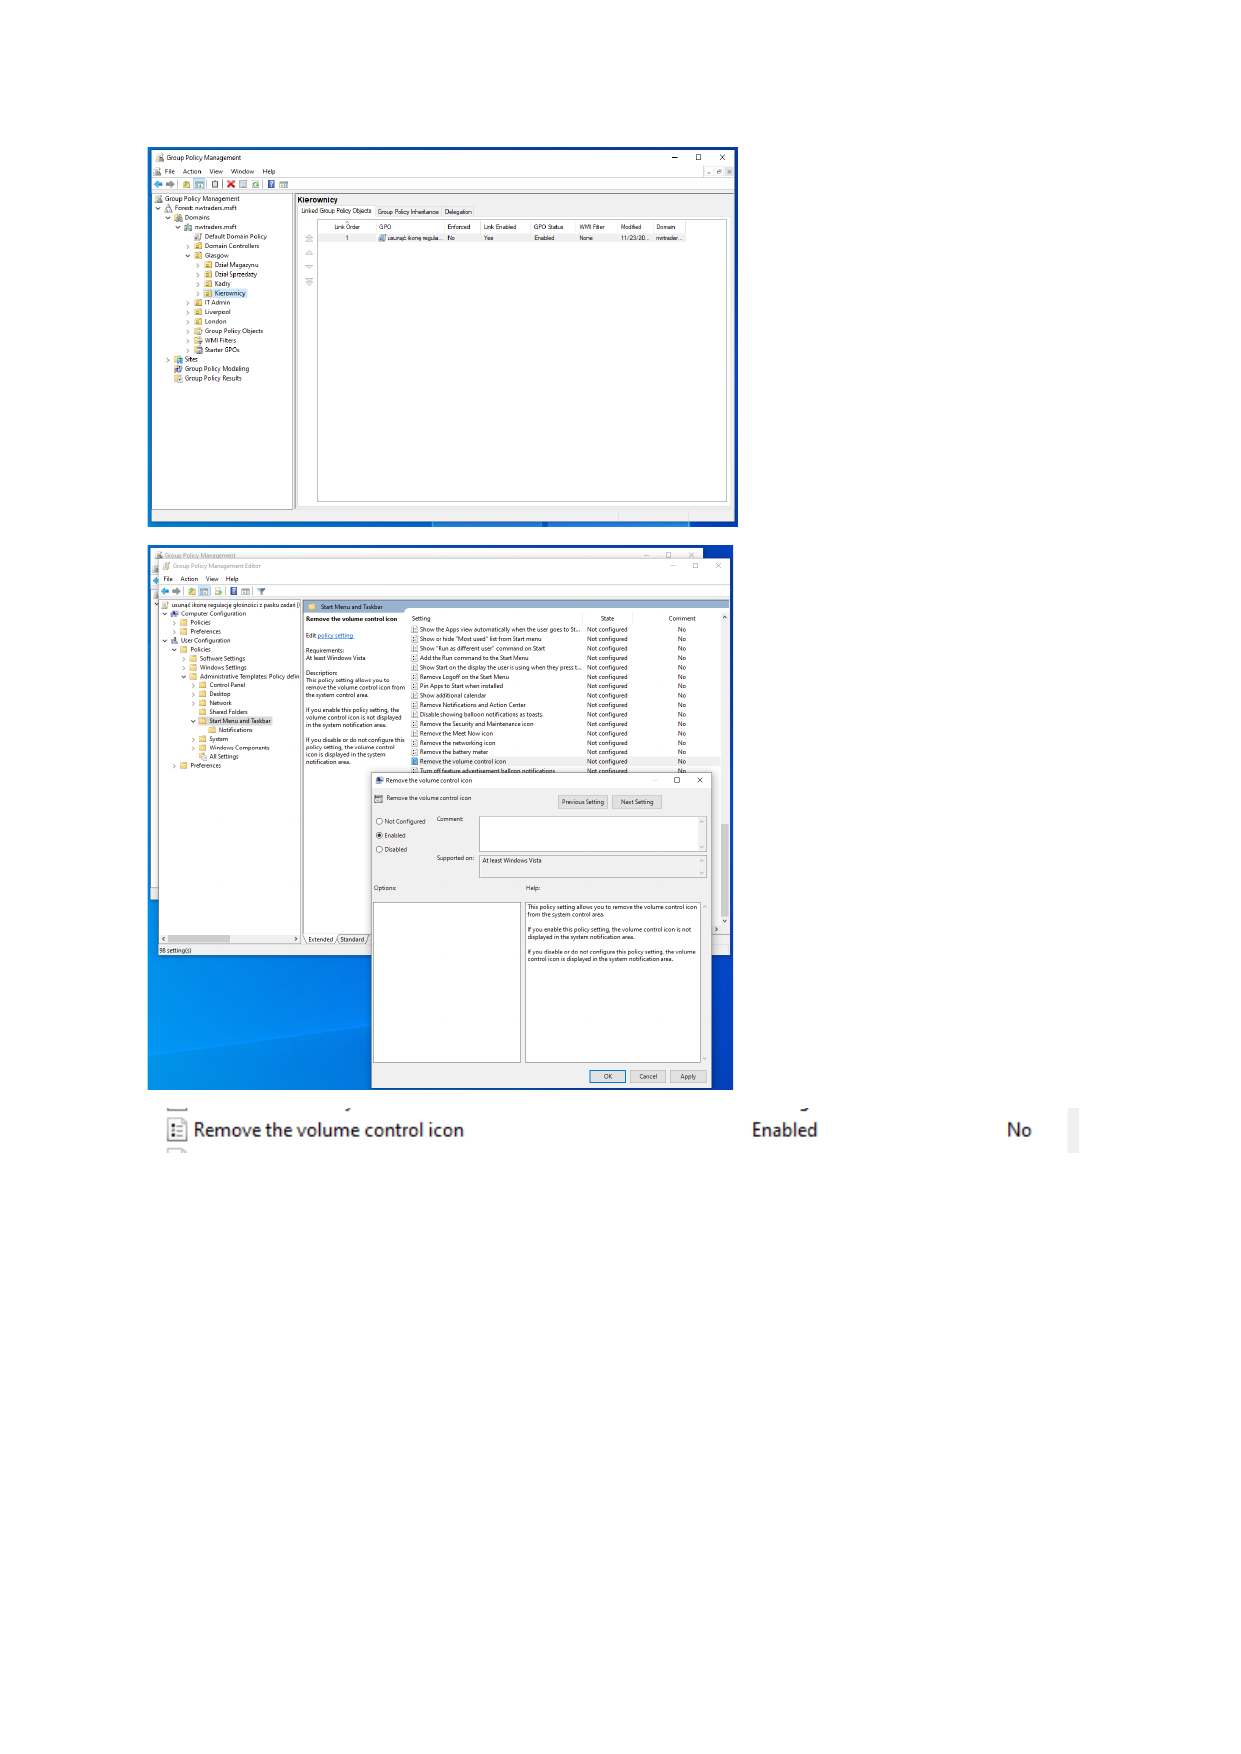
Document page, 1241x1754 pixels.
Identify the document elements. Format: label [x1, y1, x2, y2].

picture [147, 1108, 1079, 1153]
picture [147, 147, 738, 527]
picture [147, 545, 734, 1090]
